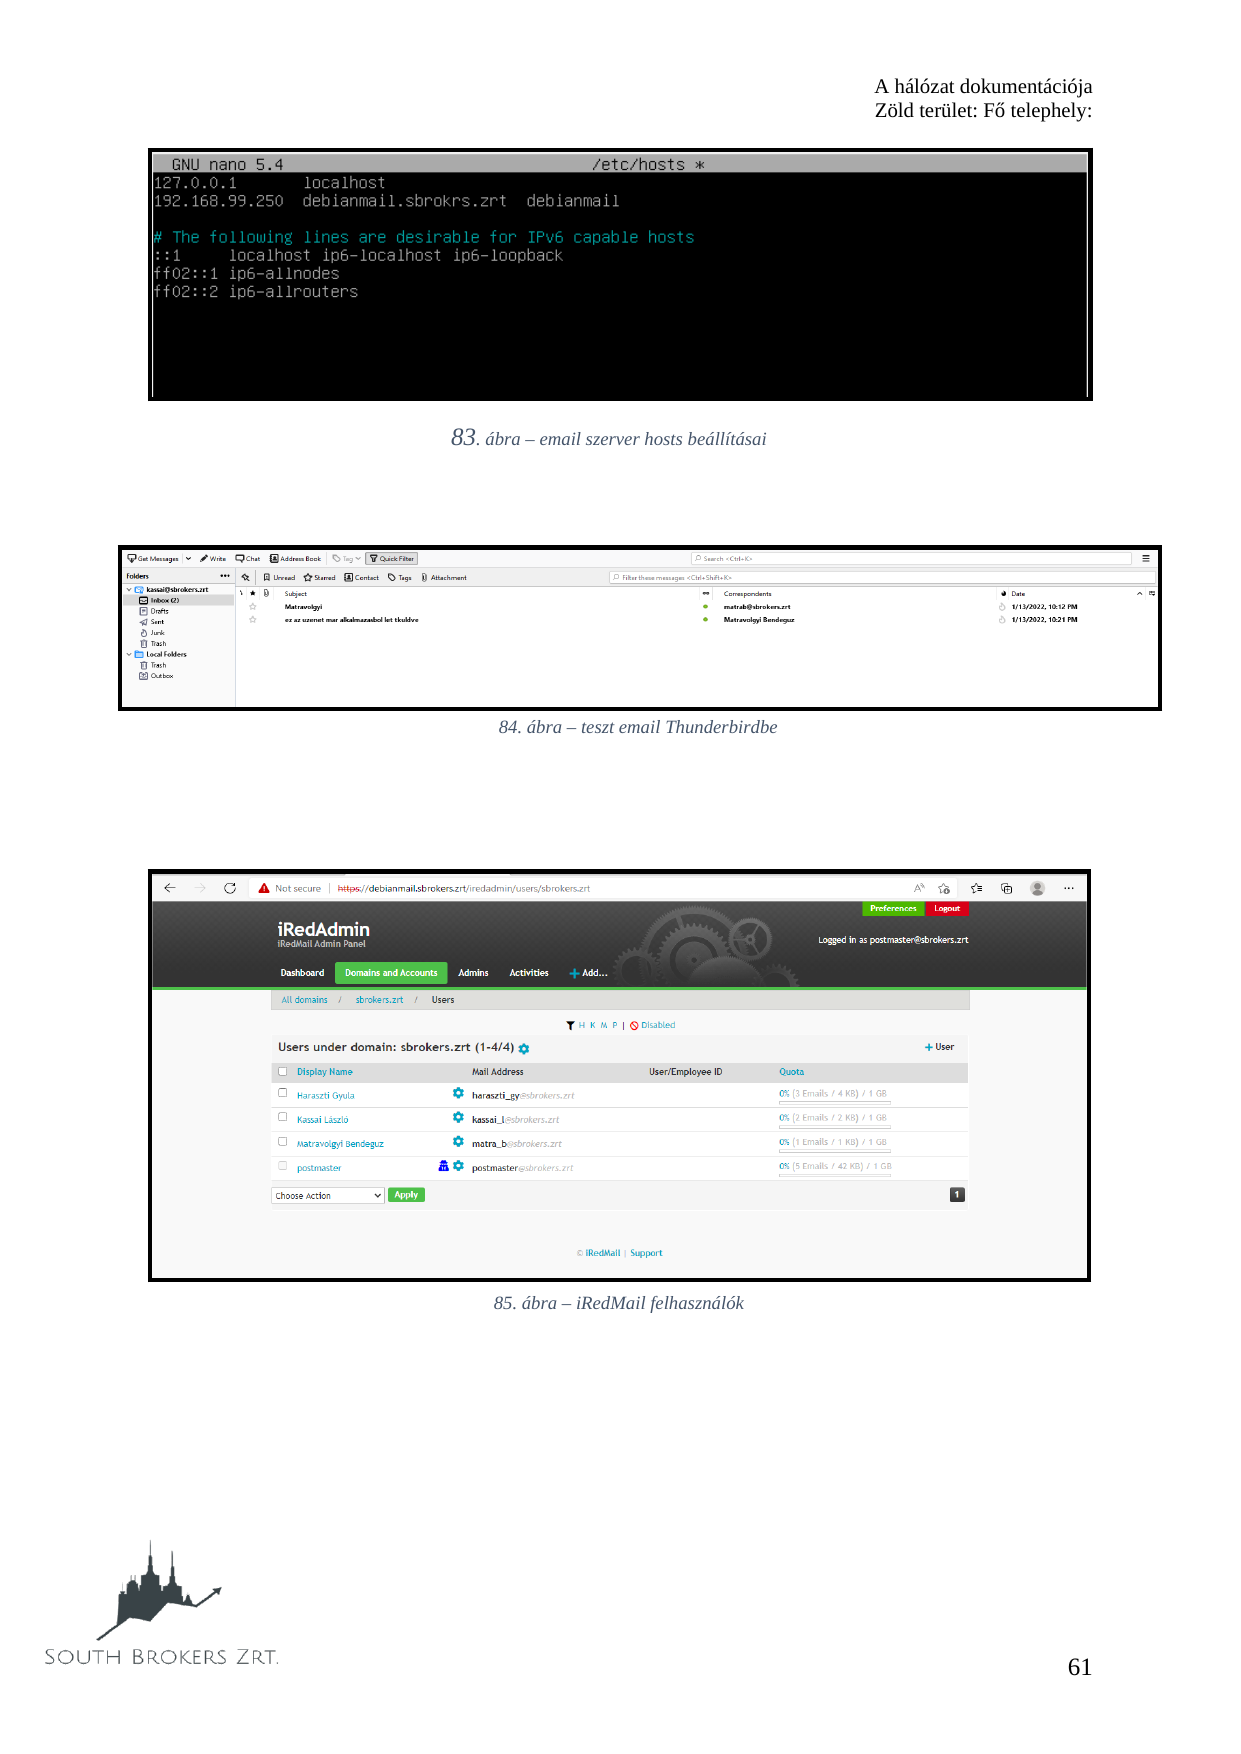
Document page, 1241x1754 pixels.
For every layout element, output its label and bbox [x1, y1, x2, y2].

picture [152, 152, 1088, 397]
picture [152, 874, 1087, 1278]
picture [122, 550, 1158, 707]
picture [0, 1475, 318, 1754]
